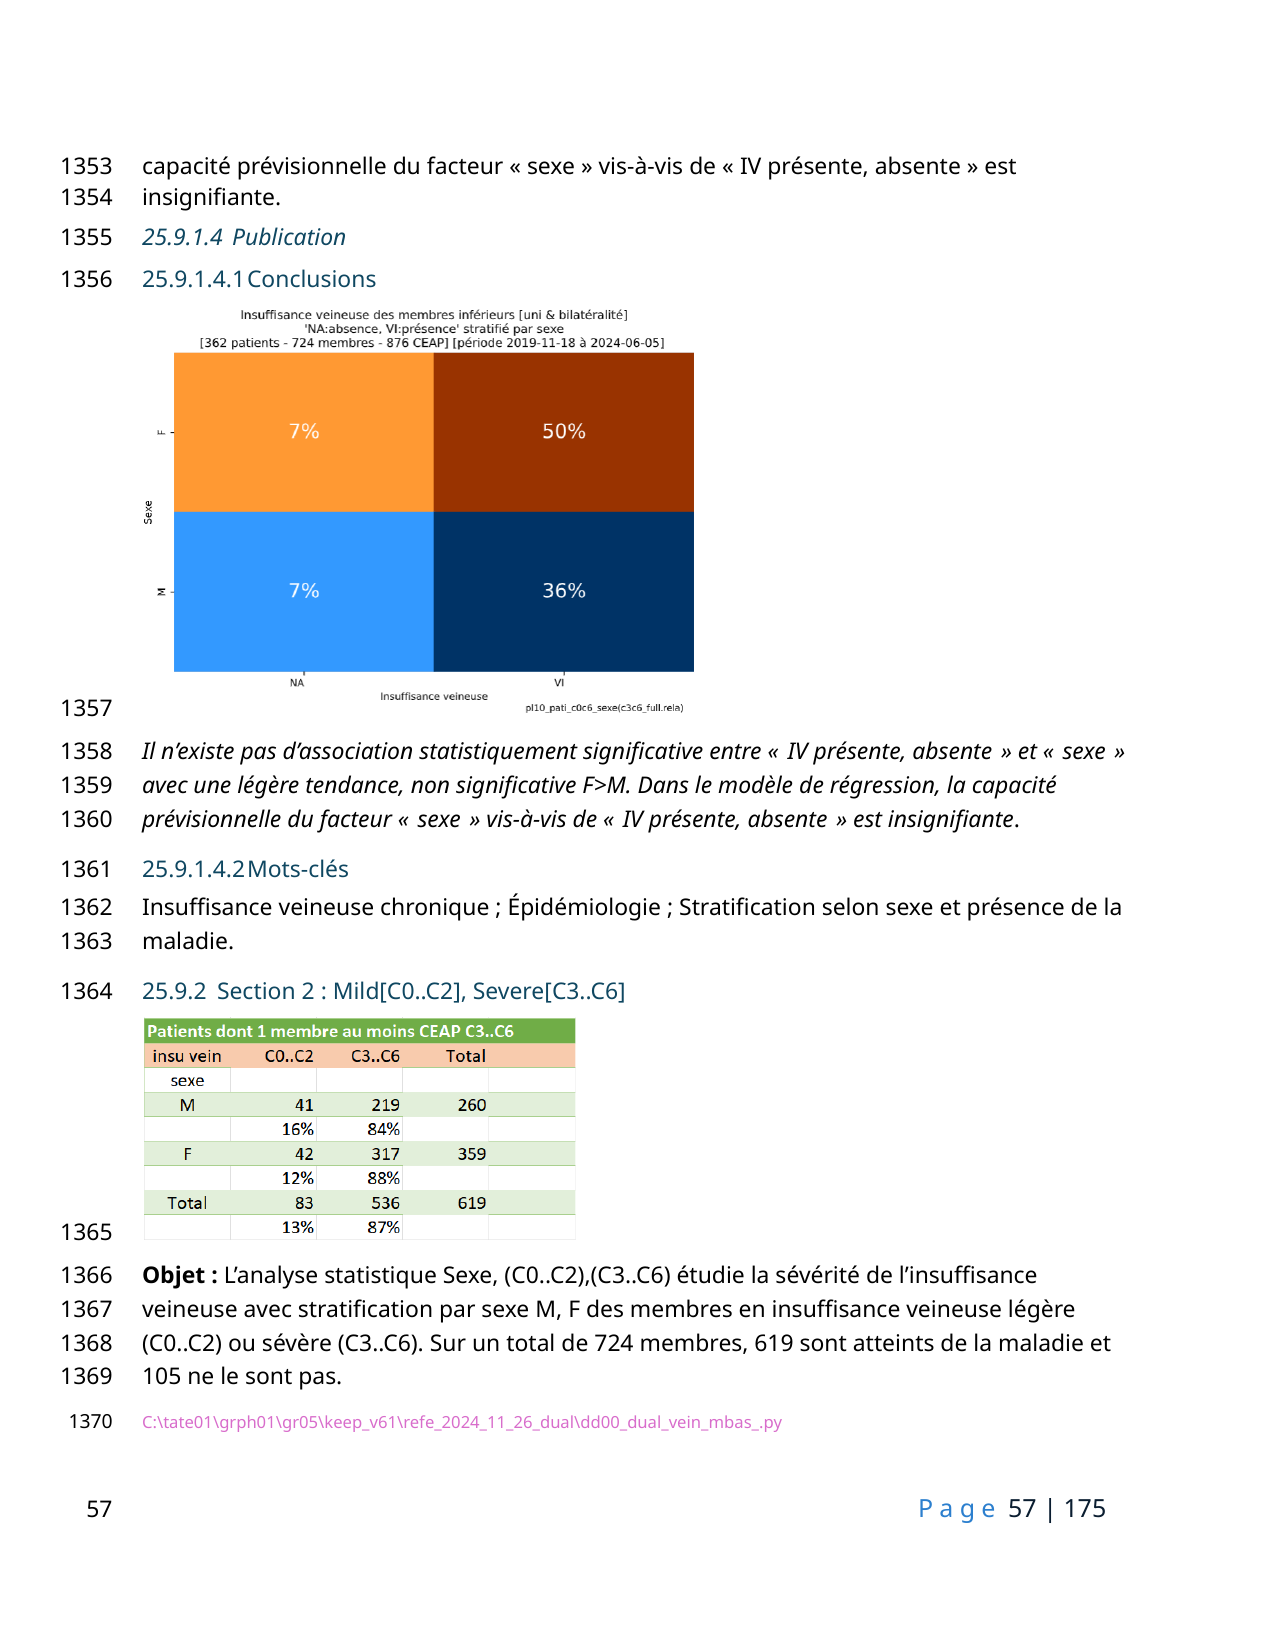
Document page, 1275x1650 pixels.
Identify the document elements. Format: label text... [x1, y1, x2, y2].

picture [141, 1017, 576, 1240]
text Insuffisance veineuse chronique ; Épidémiologie ; Stratification selon sexe et présence de la maladie. [142, 891, 1133, 956]
text Objet : L’analyse statistique Sexe, (C0..C2),(C3..C6) étudie la sévérité de l’insuffisance veineuse avec stratification par sexe M, F des membres en insuffisance veineuse légère (C0..C2) ou sévère (C3..C6). Sur un total de 724 membres, 619 sont atteints de la maladie et 105 ne le sont pas. [142, 1259, 1133, 1392]
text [142, 150, 1133, 212]
text Il n’existe pas d’association statistiquement significative entre « IV présente, absente » et « sexe » avec une légère tendance, non significative F>M. Dans le modèle de régression, la capacité prévisionnelle du facteur « sexe » vis-à-vis de « IV présente, absente » est insignifiante. [142, 735, 1133, 834]
subtitle Section 2 : Mild[C0..C2], Severe[C3..C6] [142, 975, 1133, 1007]
text C:\tate01\grph01\gr05\keep_v61\refe_2024_11_26_dual\dd00_dual_vein_mbas_.py [142, 1411, 1133, 1433]
subtitle Mots-clés [142, 853, 1133, 884]
subtitle Conclusions [142, 263, 1133, 294]
picture [141, 300, 696, 717]
subtitle Publication [142, 221, 1133, 252]
